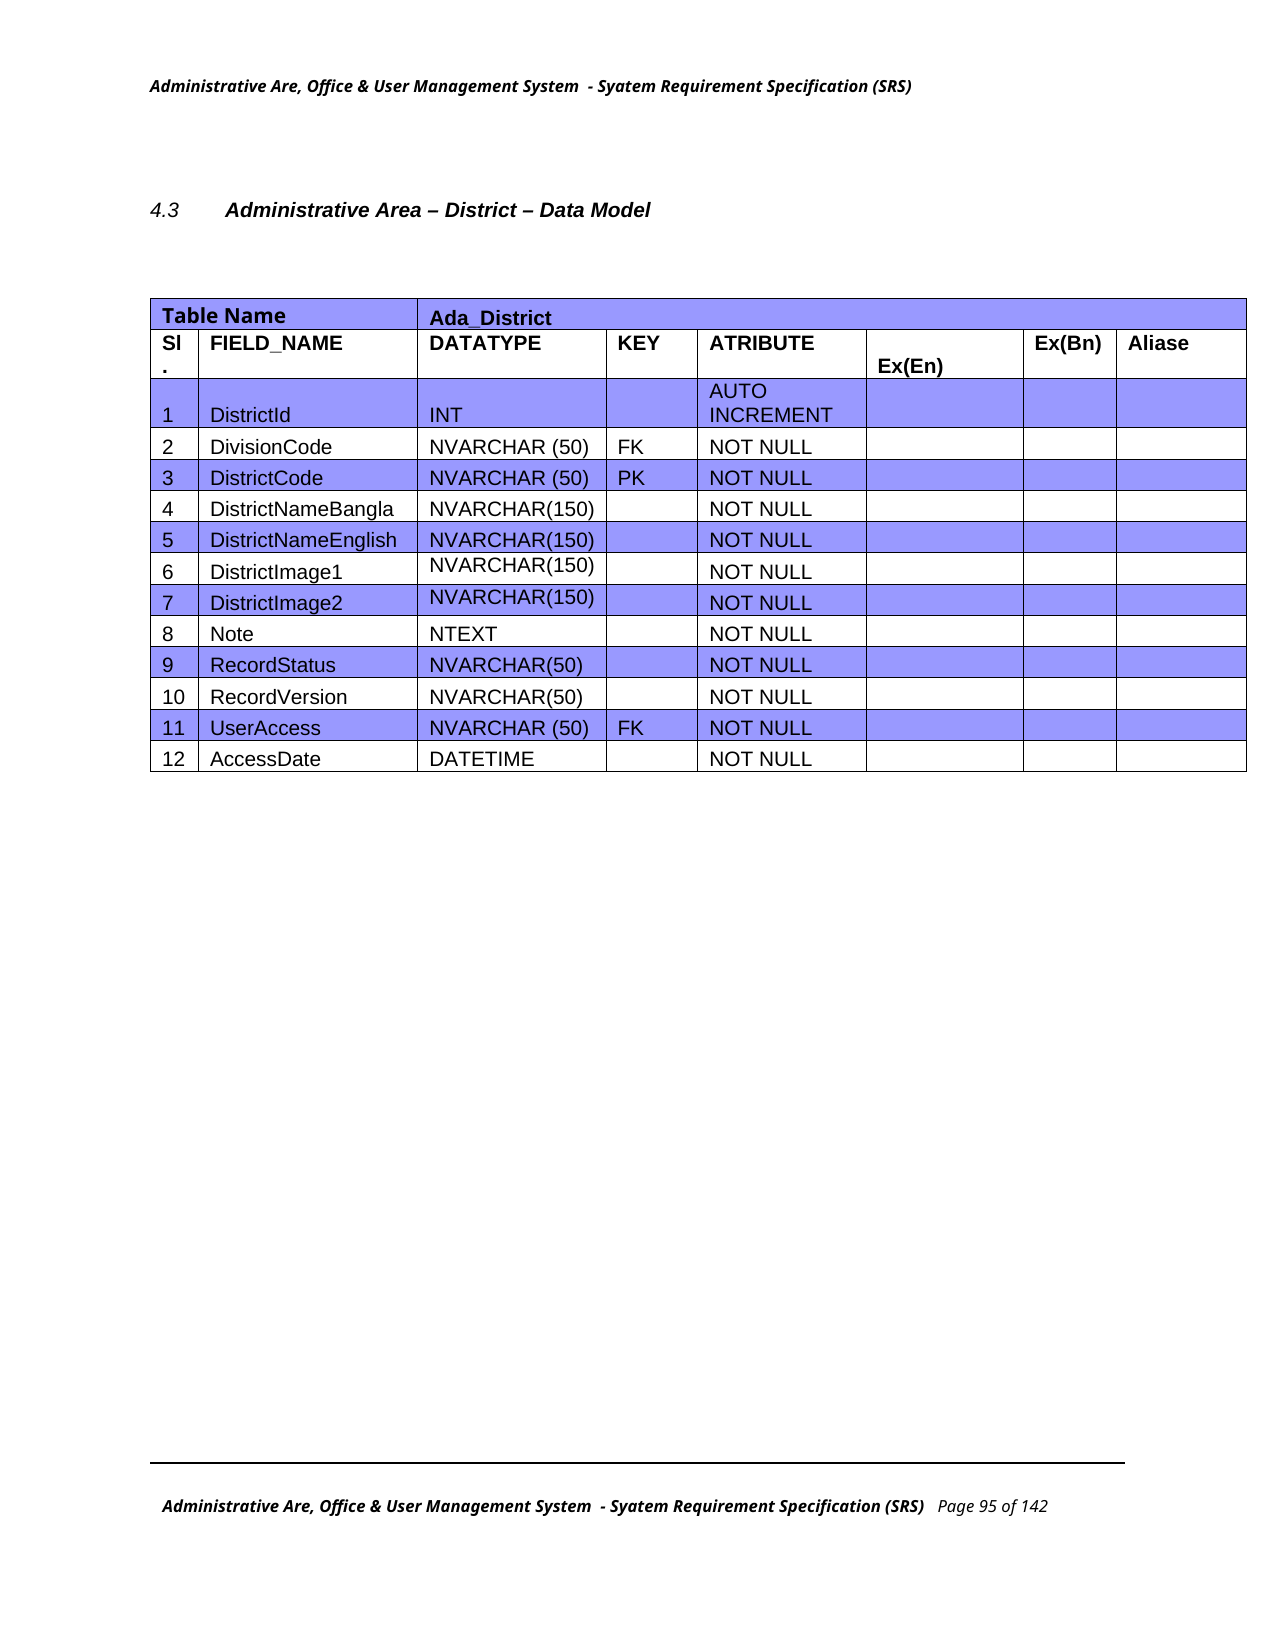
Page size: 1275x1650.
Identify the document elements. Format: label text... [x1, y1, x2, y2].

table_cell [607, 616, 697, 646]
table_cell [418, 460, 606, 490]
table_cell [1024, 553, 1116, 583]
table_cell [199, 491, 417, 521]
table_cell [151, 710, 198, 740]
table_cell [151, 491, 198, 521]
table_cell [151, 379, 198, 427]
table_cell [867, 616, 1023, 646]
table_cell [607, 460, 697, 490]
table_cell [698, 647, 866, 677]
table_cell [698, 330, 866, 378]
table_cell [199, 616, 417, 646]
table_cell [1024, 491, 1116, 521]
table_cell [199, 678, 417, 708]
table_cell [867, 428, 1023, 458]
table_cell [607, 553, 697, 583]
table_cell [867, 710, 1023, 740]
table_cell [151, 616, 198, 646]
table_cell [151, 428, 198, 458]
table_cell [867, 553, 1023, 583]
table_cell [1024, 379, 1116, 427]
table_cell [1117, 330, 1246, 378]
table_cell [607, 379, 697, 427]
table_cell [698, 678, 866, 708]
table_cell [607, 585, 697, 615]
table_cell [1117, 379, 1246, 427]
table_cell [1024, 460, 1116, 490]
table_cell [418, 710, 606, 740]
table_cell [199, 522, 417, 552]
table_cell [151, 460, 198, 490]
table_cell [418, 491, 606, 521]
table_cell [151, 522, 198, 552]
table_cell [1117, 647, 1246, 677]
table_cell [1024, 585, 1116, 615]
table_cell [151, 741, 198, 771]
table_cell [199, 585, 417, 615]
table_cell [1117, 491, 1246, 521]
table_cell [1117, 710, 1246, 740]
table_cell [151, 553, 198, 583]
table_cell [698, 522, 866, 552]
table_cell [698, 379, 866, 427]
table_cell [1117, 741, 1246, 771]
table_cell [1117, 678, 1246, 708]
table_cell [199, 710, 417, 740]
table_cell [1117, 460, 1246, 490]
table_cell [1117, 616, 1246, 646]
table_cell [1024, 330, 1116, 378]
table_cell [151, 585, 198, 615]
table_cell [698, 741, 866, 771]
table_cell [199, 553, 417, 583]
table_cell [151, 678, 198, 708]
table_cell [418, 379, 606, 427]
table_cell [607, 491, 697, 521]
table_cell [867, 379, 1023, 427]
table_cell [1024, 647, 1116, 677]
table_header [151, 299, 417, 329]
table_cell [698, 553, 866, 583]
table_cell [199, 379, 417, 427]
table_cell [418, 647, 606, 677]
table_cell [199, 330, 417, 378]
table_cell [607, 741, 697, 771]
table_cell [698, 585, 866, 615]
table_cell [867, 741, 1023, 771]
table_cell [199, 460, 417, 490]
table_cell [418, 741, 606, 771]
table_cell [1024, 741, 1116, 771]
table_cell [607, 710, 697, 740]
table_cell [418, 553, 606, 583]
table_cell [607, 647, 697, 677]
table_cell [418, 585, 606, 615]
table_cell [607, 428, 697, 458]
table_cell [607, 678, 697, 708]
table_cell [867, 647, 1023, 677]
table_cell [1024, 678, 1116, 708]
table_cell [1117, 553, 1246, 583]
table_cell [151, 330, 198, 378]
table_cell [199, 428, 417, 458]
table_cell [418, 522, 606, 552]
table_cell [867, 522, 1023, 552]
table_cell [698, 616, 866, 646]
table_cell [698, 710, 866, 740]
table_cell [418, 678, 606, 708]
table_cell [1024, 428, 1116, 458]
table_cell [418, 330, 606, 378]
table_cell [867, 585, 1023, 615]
subtitle Administrative Area – District – Data Model [150, 198, 1125, 222]
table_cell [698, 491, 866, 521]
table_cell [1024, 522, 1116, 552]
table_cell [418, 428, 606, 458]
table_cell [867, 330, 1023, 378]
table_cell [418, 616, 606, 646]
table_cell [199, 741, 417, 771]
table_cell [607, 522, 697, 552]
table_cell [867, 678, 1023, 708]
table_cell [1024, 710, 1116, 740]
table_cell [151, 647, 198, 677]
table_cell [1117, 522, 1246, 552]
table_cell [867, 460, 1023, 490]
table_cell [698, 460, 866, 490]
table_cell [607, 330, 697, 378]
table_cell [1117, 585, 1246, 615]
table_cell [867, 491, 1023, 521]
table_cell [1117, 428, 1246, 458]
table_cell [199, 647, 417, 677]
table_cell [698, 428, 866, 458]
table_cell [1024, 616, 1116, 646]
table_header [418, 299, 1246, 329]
